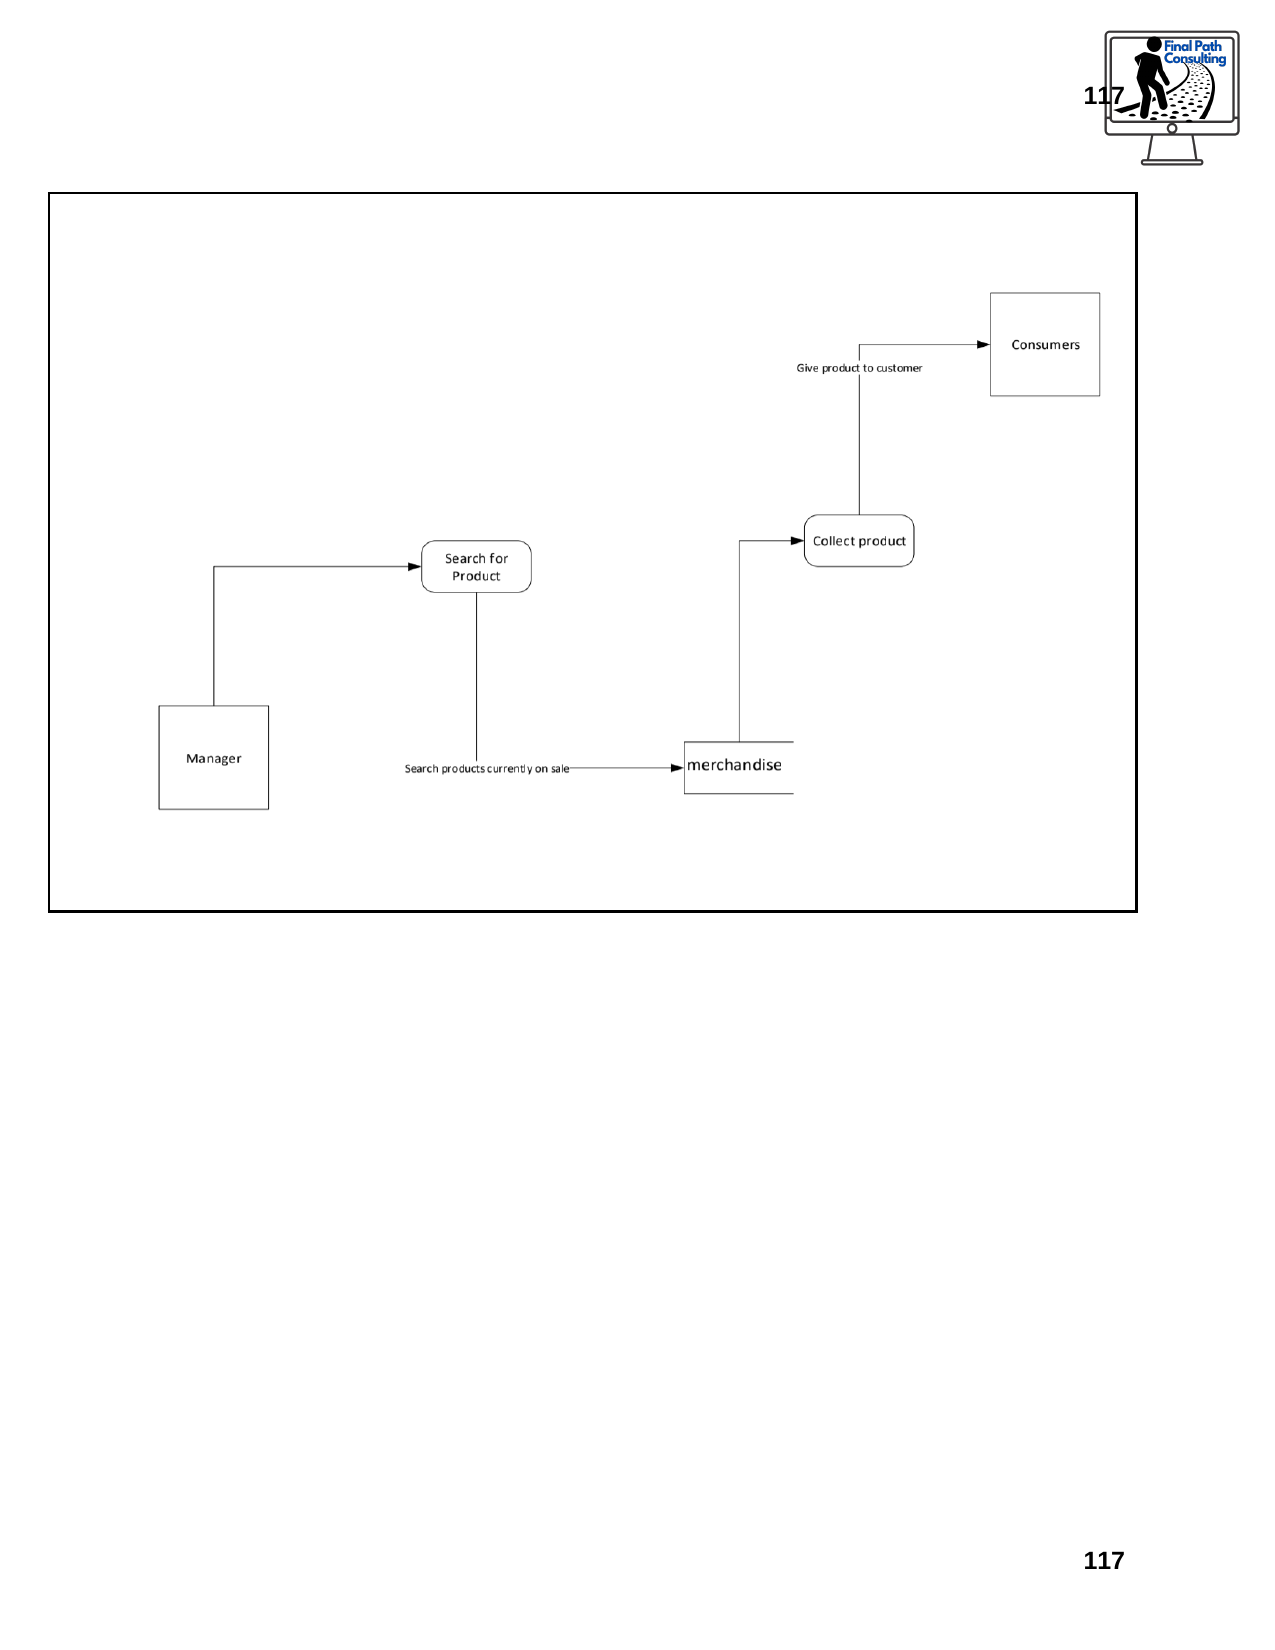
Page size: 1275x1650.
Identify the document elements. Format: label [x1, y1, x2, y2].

picture [1098, 18, 1247, 174]
table_header [50, 194, 1135, 910]
picture [93, 211, 1127, 900]
